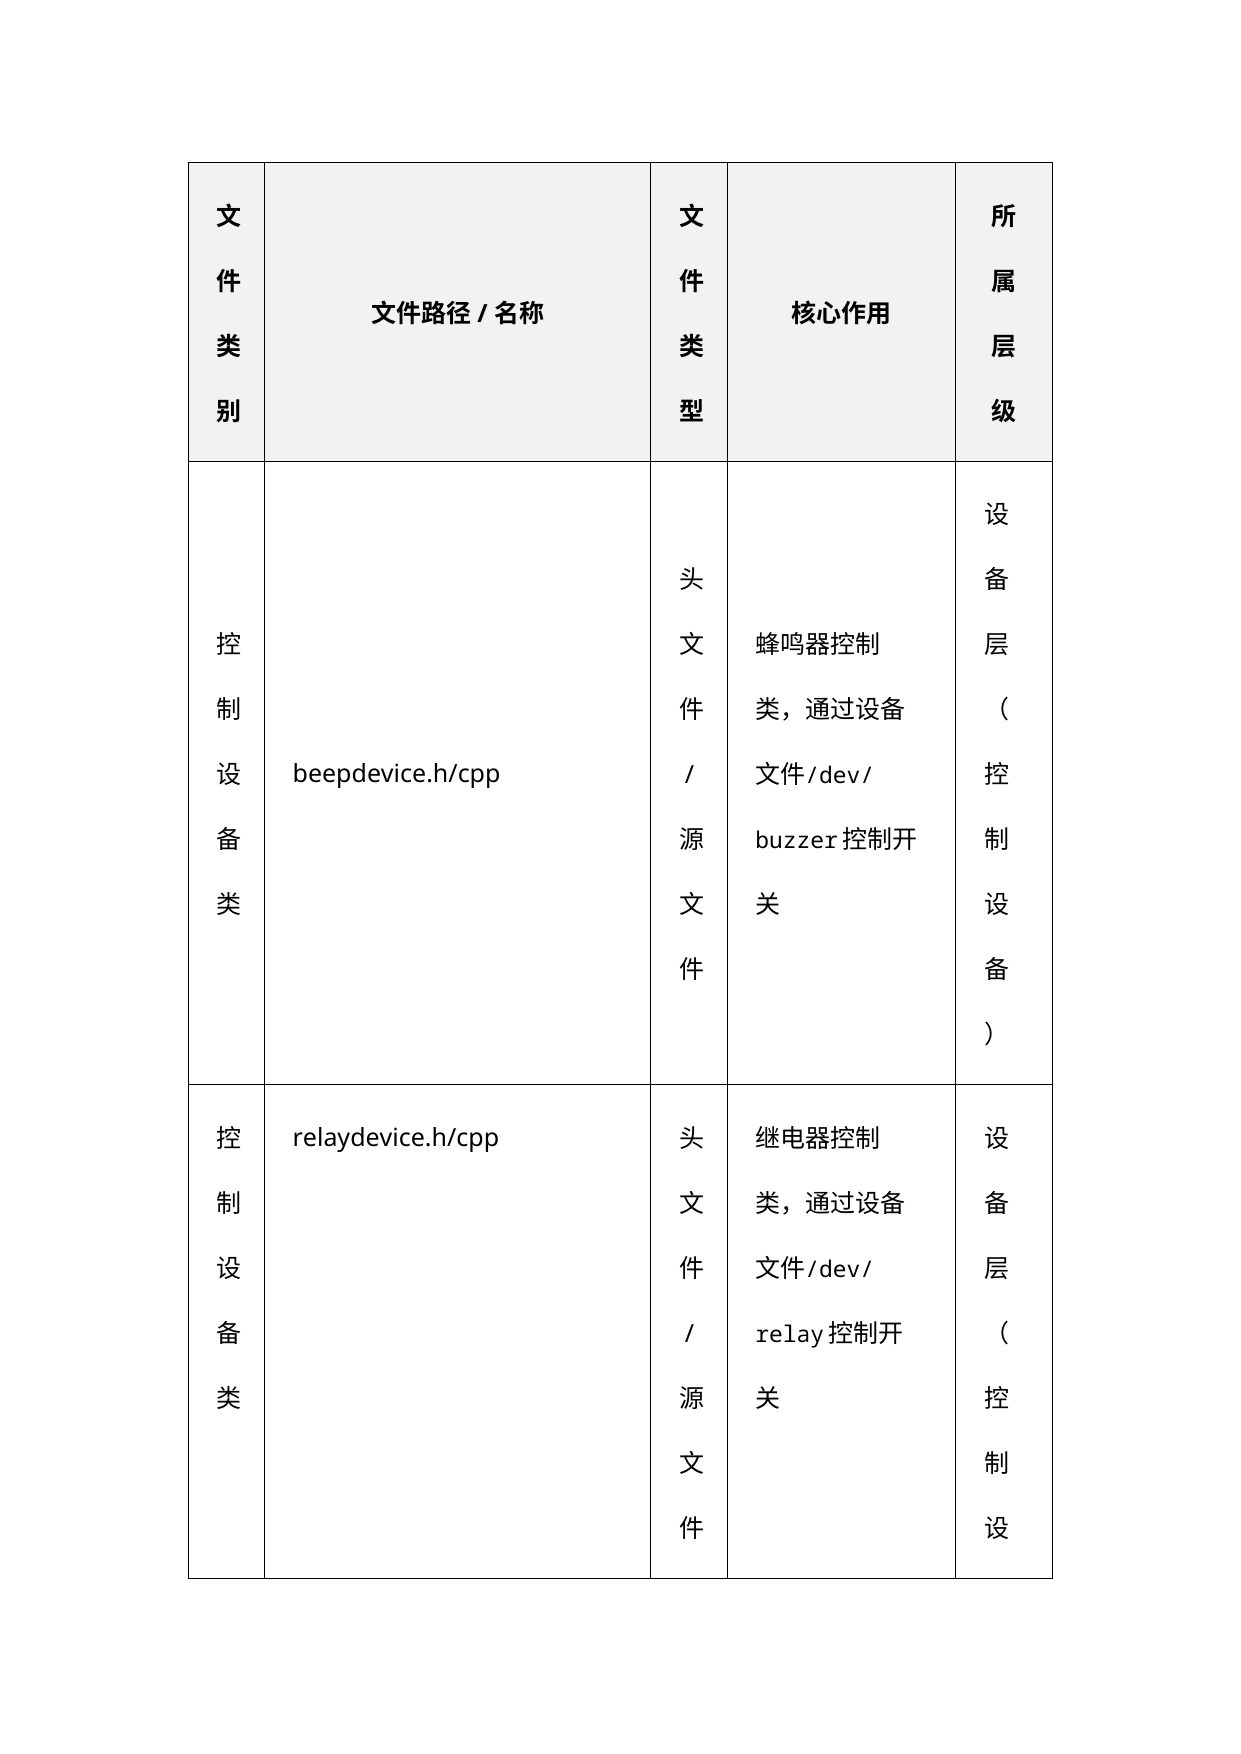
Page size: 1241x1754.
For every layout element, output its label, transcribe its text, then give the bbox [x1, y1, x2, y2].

table_header 核心作用 [728, 163, 955, 461]
table_cell 头文件 / 源文件 [651, 462, 727, 1084]
table_header 文件路径 / 名称 [265, 163, 650, 461]
table_cell beepdevice.h/cpp [265, 462, 650, 1084]
table_header 文件类型 [651, 163, 727, 461]
table_cell 控制设备类 [189, 462, 264, 1084]
table_cell 设备层（控制设备） [956, 462, 1052, 1084]
table_cell 头文件 / 源文件 [651, 1085, 727, 1578]
table_cell relaydevice.h/cpp [265, 1085, 650, 1578]
table_cell 设备层（控制设备） [956, 1085, 1052, 1578]
table_cell 继电器控制类，通过设备文件/dev/relay控制开关 [728, 1085, 955, 1578]
table_cell 蜂鸣器控制类，通过设备文件/dev/buzzer控制开关 [728, 462, 955, 1084]
table_header 文件类别 [189, 163, 264, 461]
table_header 所属层级 [956, 163, 1052, 461]
table_cell 控制设备类 [189, 1085, 264, 1578]
